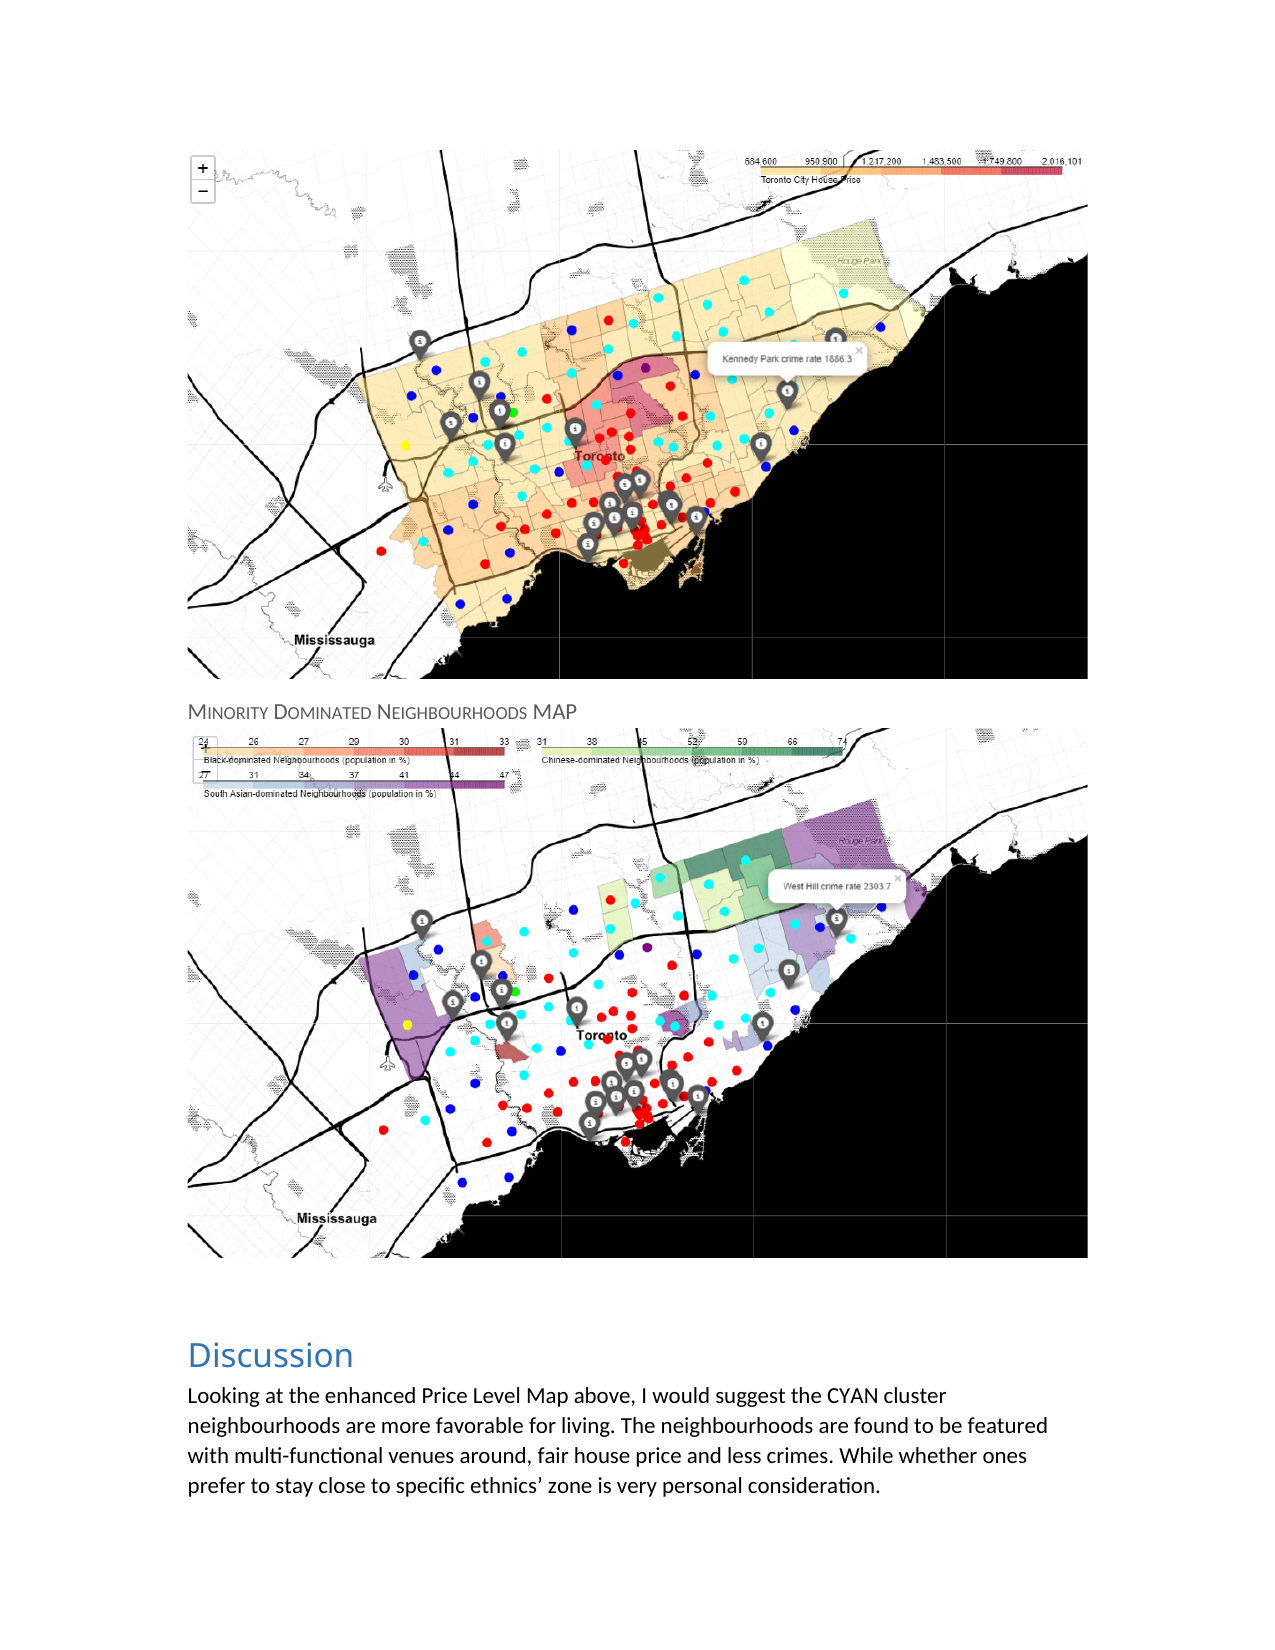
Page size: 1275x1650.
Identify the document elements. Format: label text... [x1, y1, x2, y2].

text Minority Dominated Neighbourhoods MAP [187, 697, 1087, 727]
picture [187, 727, 1088, 1258]
text Looking at the enhanced Price Level Map above, I would suggest the CYAN cluster neighbourhoods are more favorable for living. The neighbourhoods are found to be featured with multi-functional venues around, fair house price and less crimes. While whether ones prefer to stay close to specific ethnics’ zone is very personal consideration. [187, 1381, 1087, 1499]
subtitle Discussion [187, 1332, 1087, 1377]
picture [187, 150, 1088, 679]
